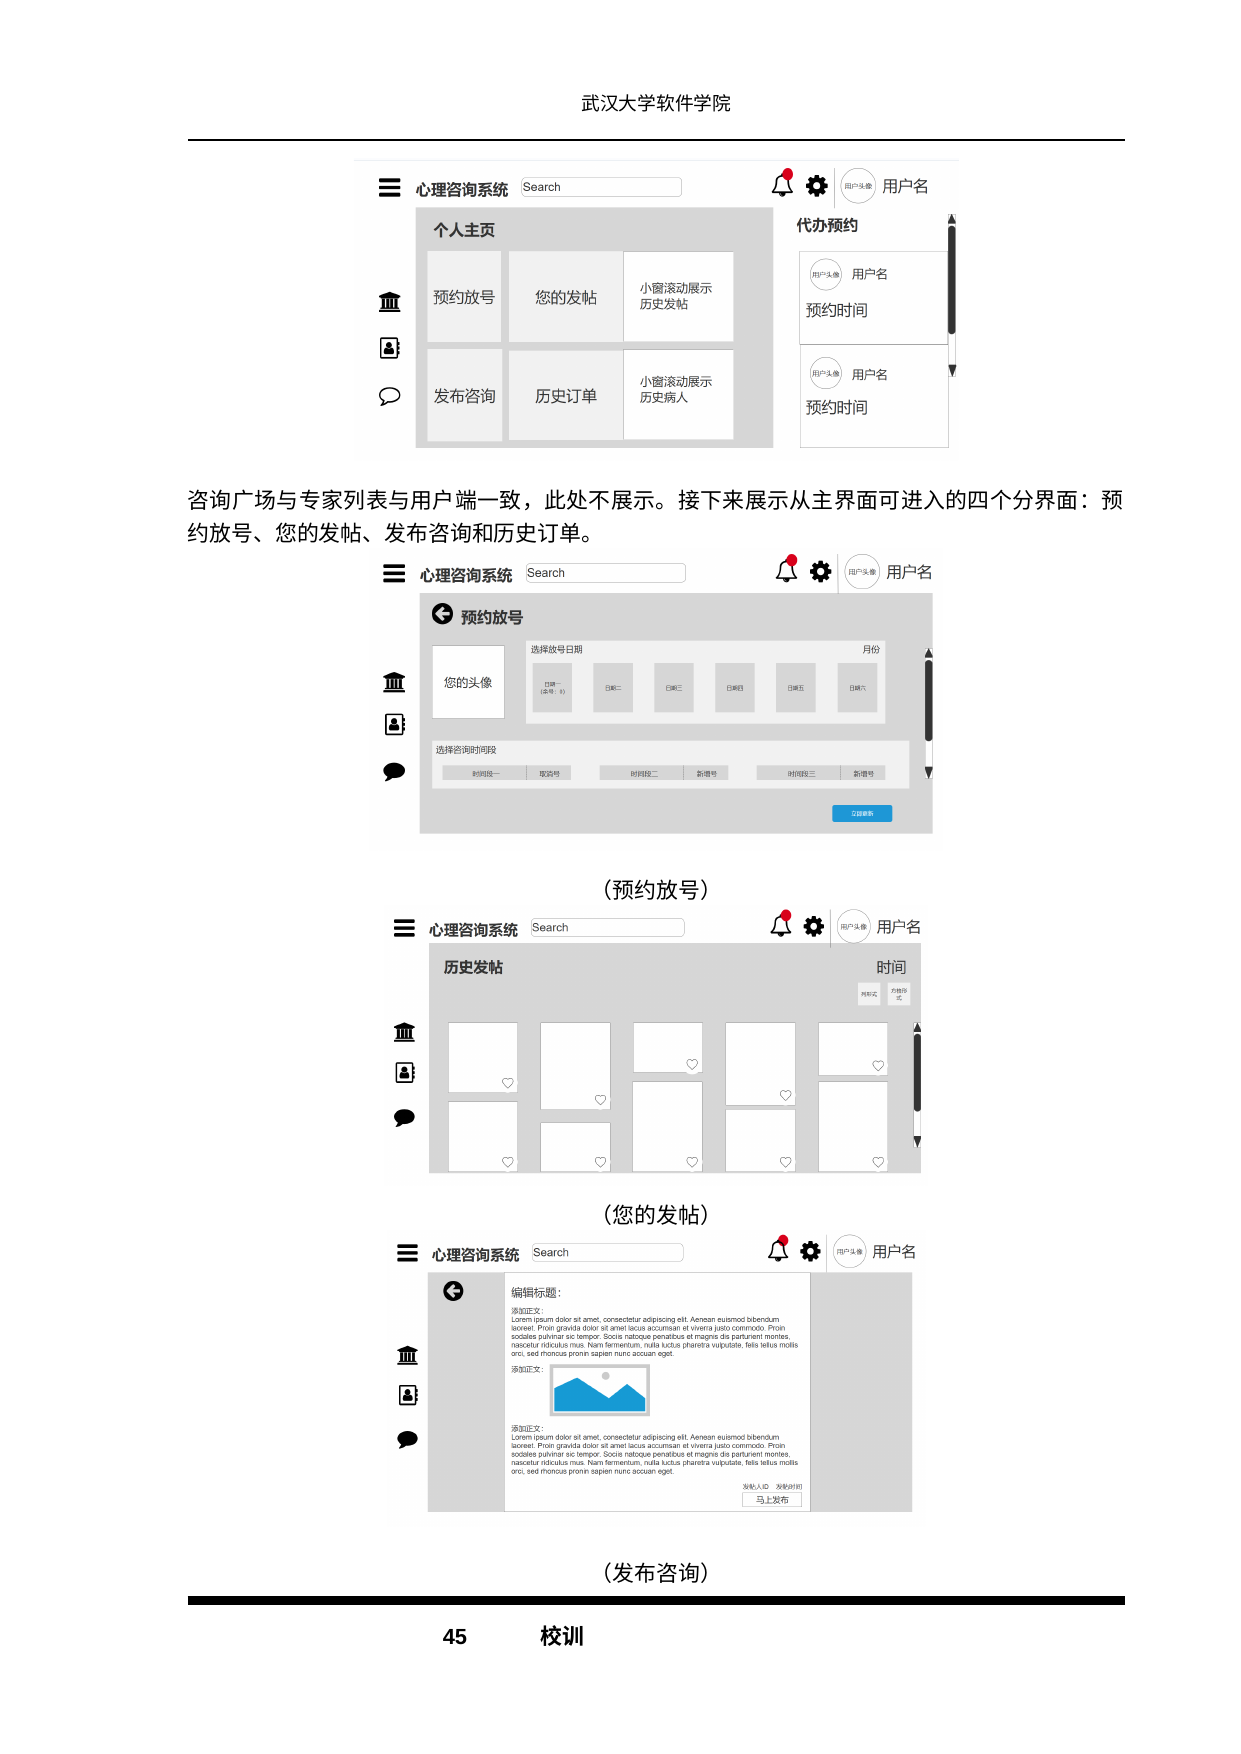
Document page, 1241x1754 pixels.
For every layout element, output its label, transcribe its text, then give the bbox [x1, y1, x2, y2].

text （预约放号） [187, 873, 1125, 906]
text （您的发帖） [187, 1198, 1125, 1231]
text 咨询广场与专家列表与用户端一致，此处不展示。接下来展示从主界面可进入的四个分界面：预约放号、您的发帖、发布咨询和历史订单。 [187, 483, 1125, 548]
picture [353, 158, 959, 461]
picture [384, 905, 929, 1186]
picture [369, 548, 944, 851]
text （发布咨询） [187, 1556, 1125, 1588]
picture [386, 1230, 926, 1527]
